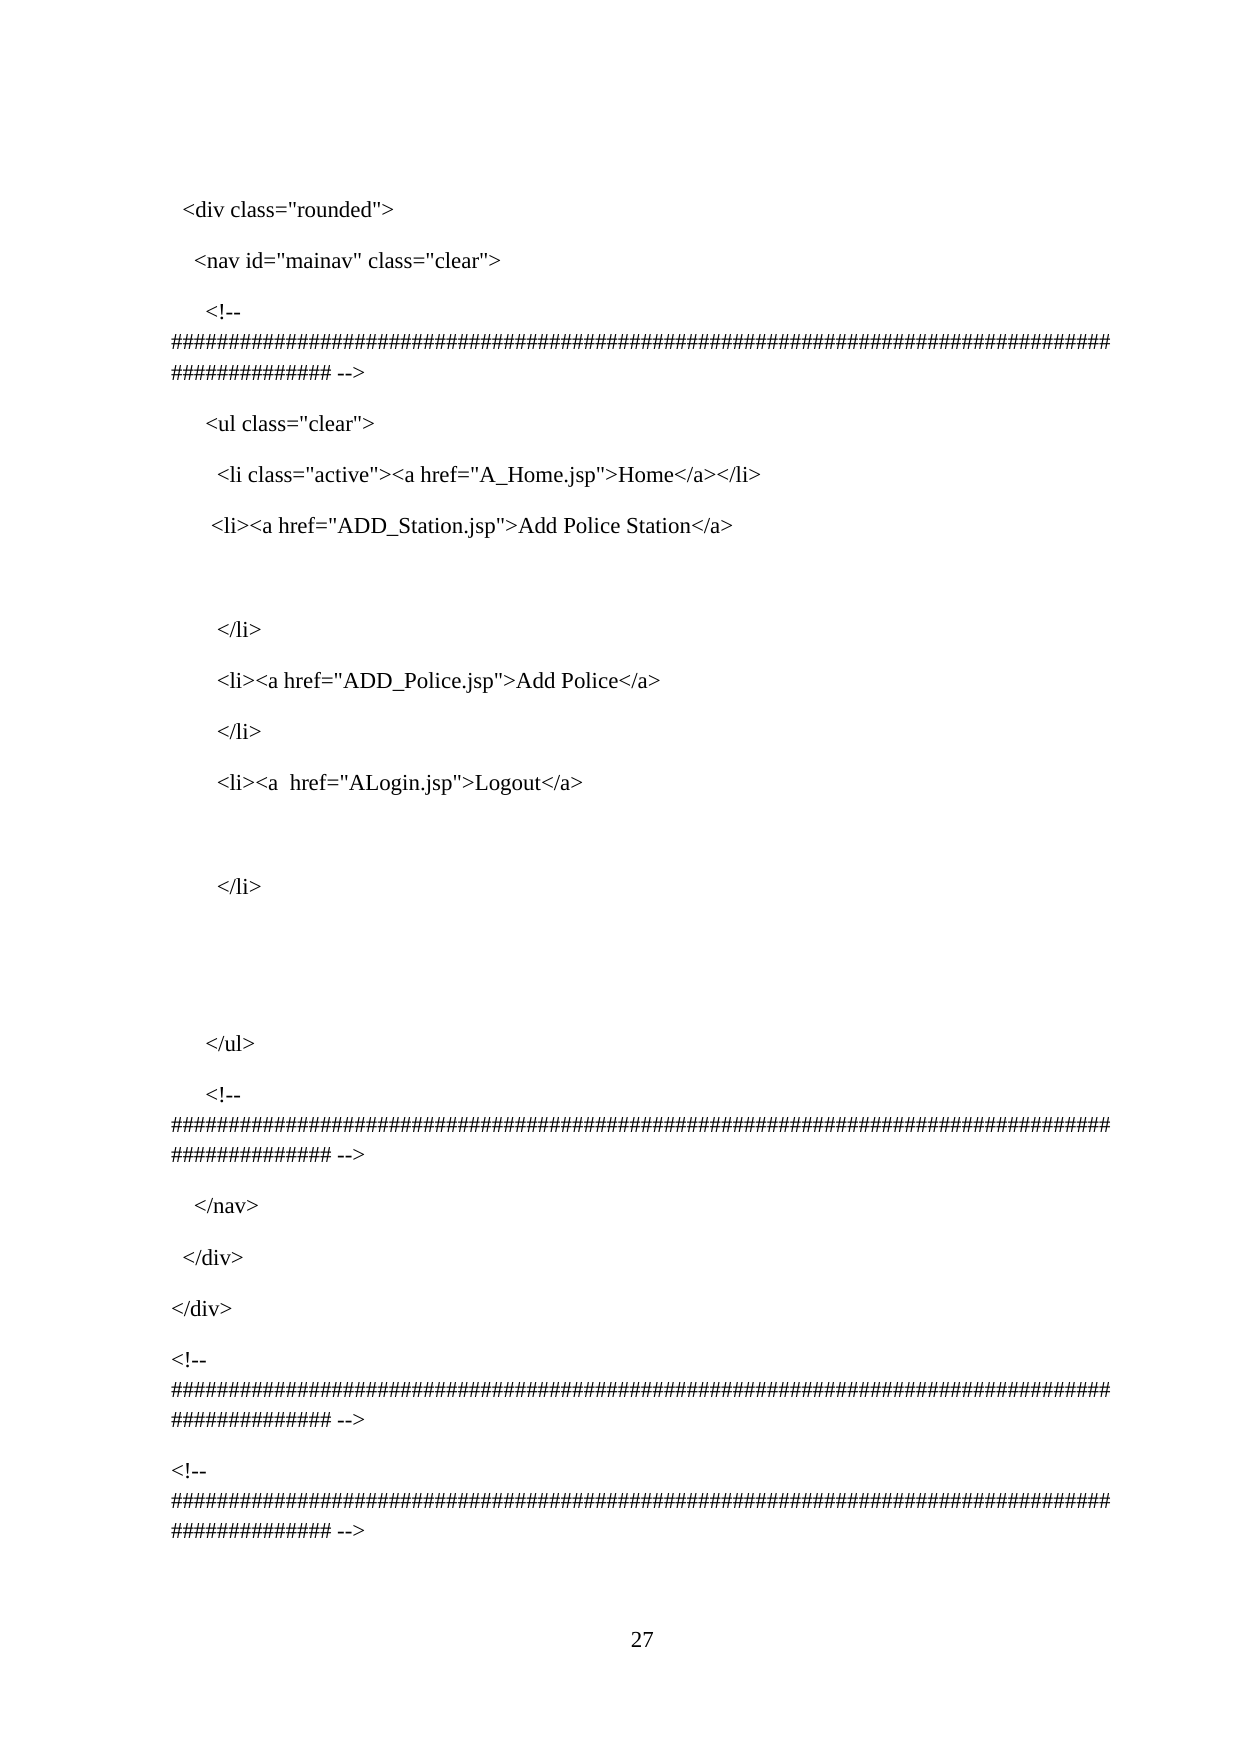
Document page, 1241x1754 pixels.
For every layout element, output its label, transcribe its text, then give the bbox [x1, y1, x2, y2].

text <div class="rounded"> [171, 196, 1113, 222]
text <li><a href="ALogin.jsp">Logout</a> [171, 769, 1113, 795]
text <li><a href="ADD_Station.jsp">Add Police Station</a> [171, 512, 1113, 538]
text </ul> [171, 1030, 1113, 1056]
text </li> [171, 616, 1113, 642]
text <ul class="clear"> [171, 409, 1113, 436]
text <nav id="mainav" class="clear"> [171, 247, 1113, 273]
text </li> [171, 718, 1113, 744]
text </div> [171, 1243, 1113, 1270]
text <li><a href="ADD_Police.jsp">Add Police</a> [171, 667, 1113, 693]
text </div> [171, 1294, 1113, 1321]
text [171, 1457, 1113, 1544]
text <!-- ################################################################################################ --> [171, 1081, 1113, 1168]
text </li> [171, 873, 1113, 899]
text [171, 1346, 1113, 1432]
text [171, 298, 1113, 385]
text <li class="active"><a href="A_Home.jsp">Home</a></li> [171, 461, 1113, 487]
text </nav> [171, 1192, 1113, 1219]
